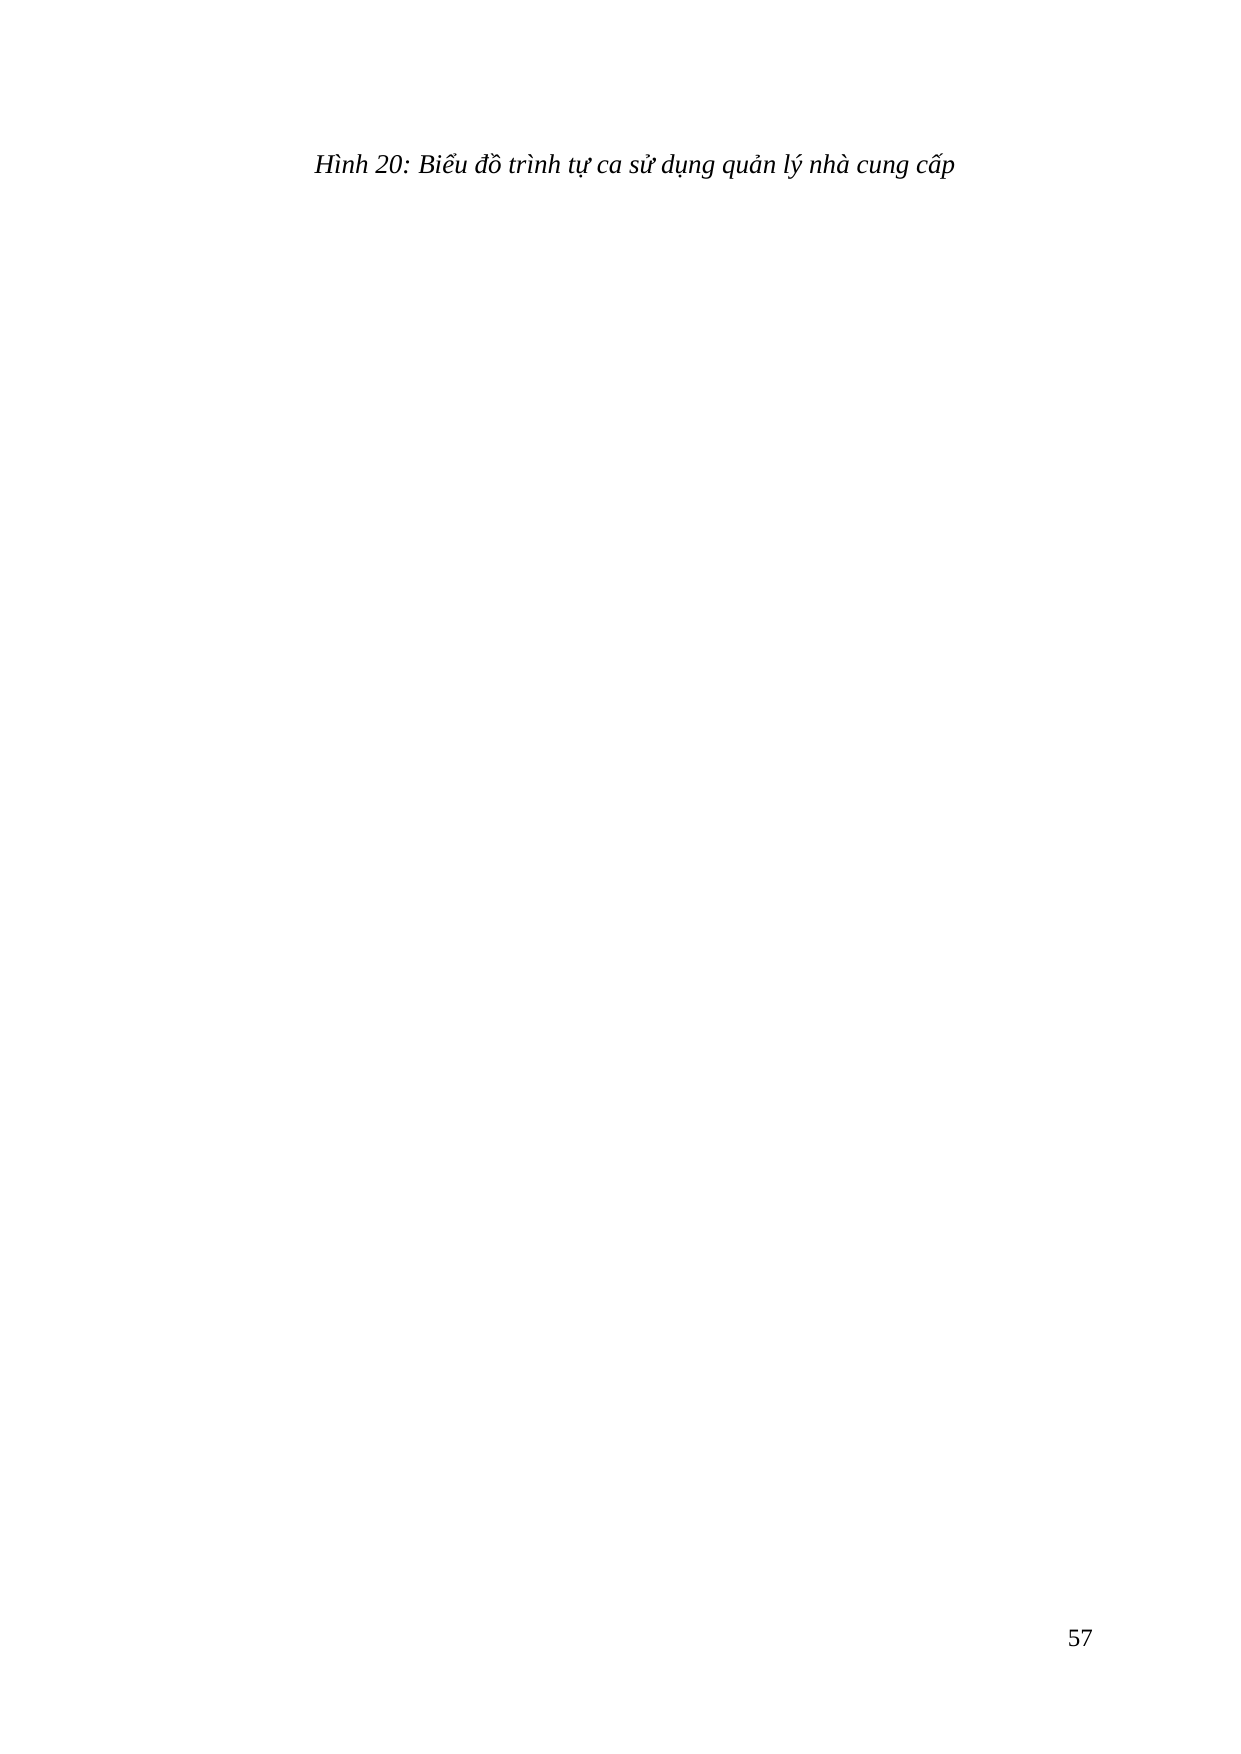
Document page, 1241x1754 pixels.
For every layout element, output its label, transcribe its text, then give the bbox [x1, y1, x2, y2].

text Hình 20: Biểu đồ trình tự ca sử dụng quản lý nhà cung cấp [177, 148, 1092, 179]
